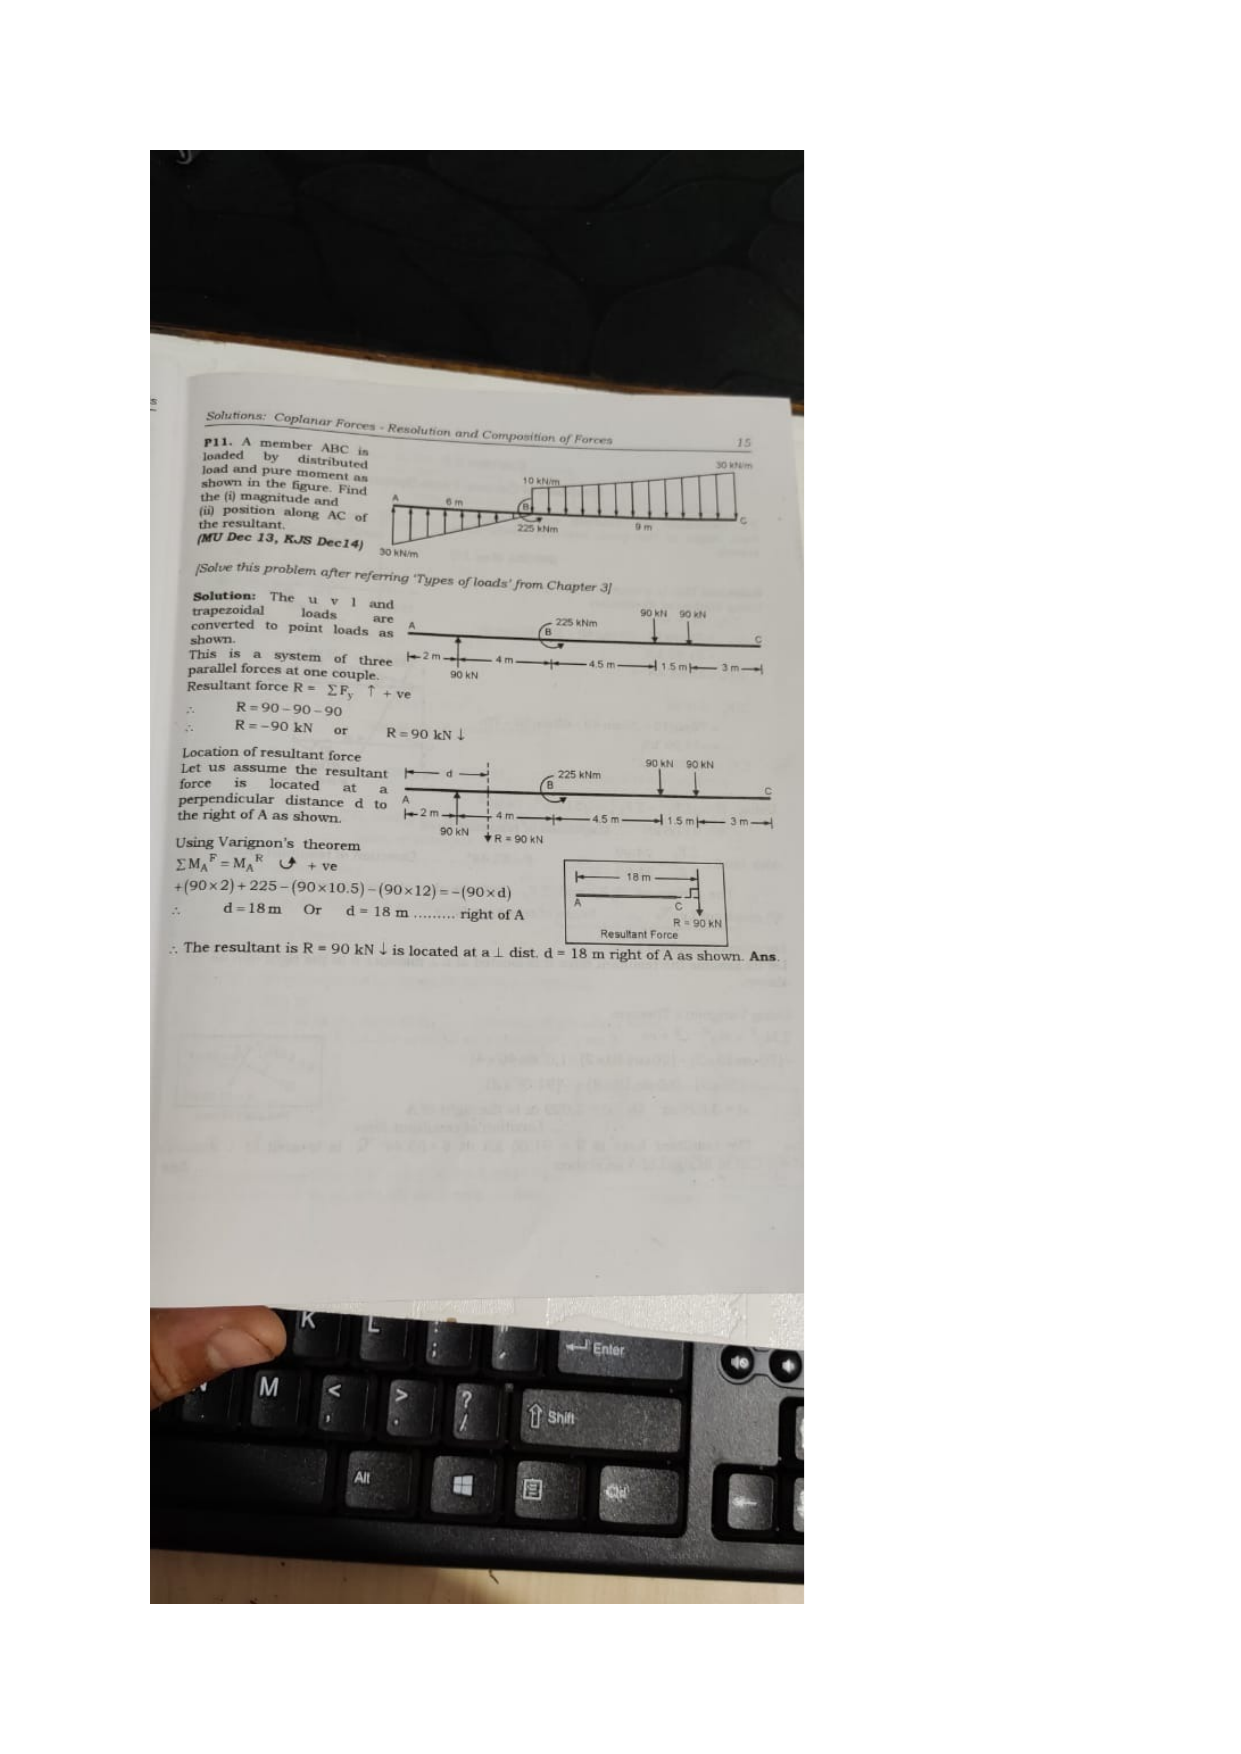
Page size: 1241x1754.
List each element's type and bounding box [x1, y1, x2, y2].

picture [150, 150, 805, 1604]
